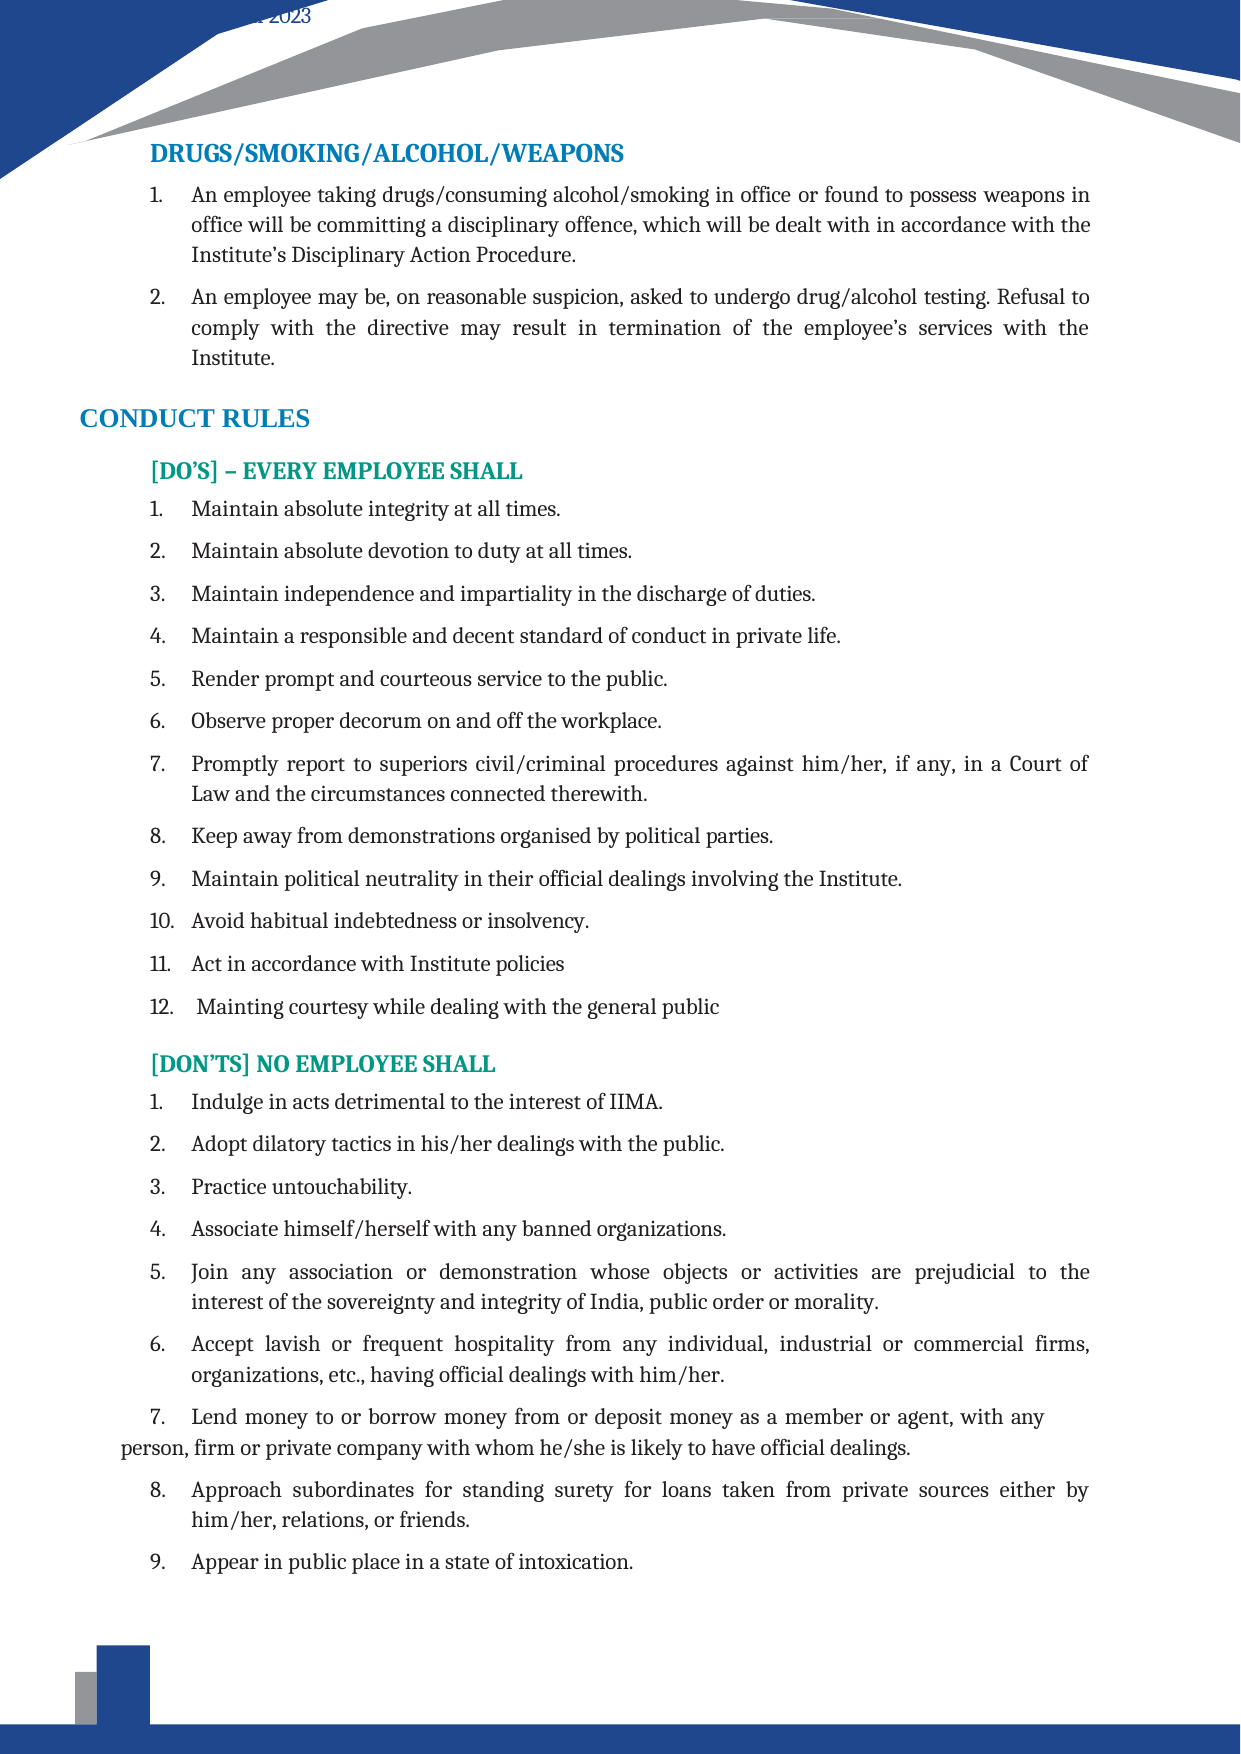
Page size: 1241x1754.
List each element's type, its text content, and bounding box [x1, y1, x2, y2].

list Practice untouchability. [150, 1174, 1240, 1200]
list Observe proper decorum on and off the workplace. [150, 708, 1240, 735]
list Act in accordance with Institute policies [150, 951, 1240, 977]
list Avoid habitual indebtedness or insolvency. [150, 908, 1240, 935]
list Associate himself/herself with any banned organizations. [150, 1216, 1240, 1242]
list Render prompt and courteous service to the public. [150, 666, 1240, 692]
list An employee taking drugs/consuming alcohol/smoking in office or found to possess weapons in office will be committing a disciplinary offence, which will be dealt with in accordance with the Institute’s Disciplinary Action Procedure. [150, 181, 1091, 268]
list Maintain absolute integrity at all times. [150, 496, 1240, 522]
list Approach subordinates for standing surety for loans taken from private sources either by him/her, relations, or friends. [150, 1477, 1091, 1533]
text person, firm or private company with whom he/she is likely to have official dealings. [120, 1434, 1240, 1461]
subtitle [DON’TS] NO EMPLOYEE SHALL [150, 1050, 1240, 1079]
list An employee may be, on reasonable suspicion, asked to undergo drug/alcohol testing. Refusal to comply with the directive may result in termination of the employee’s services with the Institute. [150, 284, 1090, 371]
list Appear in public place in a state of intoxication. [150, 1549, 1240, 1576]
list Adopt dilatory tactics in his/her dealings with the public. [150, 1131, 1240, 1157]
list Maintain political neutrality in their official dealings involving the Institute. [150, 866, 1240, 892]
list Maintain absolute devotion to duty at all times. [150, 538, 1240, 564]
subtitle [DO’S] – EVERY EMPLOYEE SHALL [150, 457, 1240, 486]
list Keep away from demonstrations organised by political parties. [150, 823, 1240, 849]
list Lend money to or borrow money from or deposit money as a member or agent, with any [150, 1403, 1240, 1430]
subtitle CONDUCT RULES [79, 402, 1240, 433]
list Maintain independence and impartiality in the discharge of duties. [150, 581, 1240, 607]
list Promptly report to superiors civil/criminal procedures against him/her, if any, in a Court of Law and the circumstances connected therewith. [150, 751, 1090, 807]
list Join any association or demonstration whose objects or activities are prejudicial to the interest of the sovereignty and integrity of India, public order or morality. [150, 1259, 1091, 1315]
list Accept lavish or frequent hospitality from any individual, industrial or commercial firms, organizations, etc., having official dealings with him/her. [150, 1331, 1090, 1388]
list Indulge in acts detrimental to the interest of IIMA. [150, 1088, 1240, 1115]
list Maintain a responsible and decent standard of conduct in private life. [150, 623, 1240, 649]
list Mainting courtesy while dealing with the general public [150, 993, 1240, 1020]
